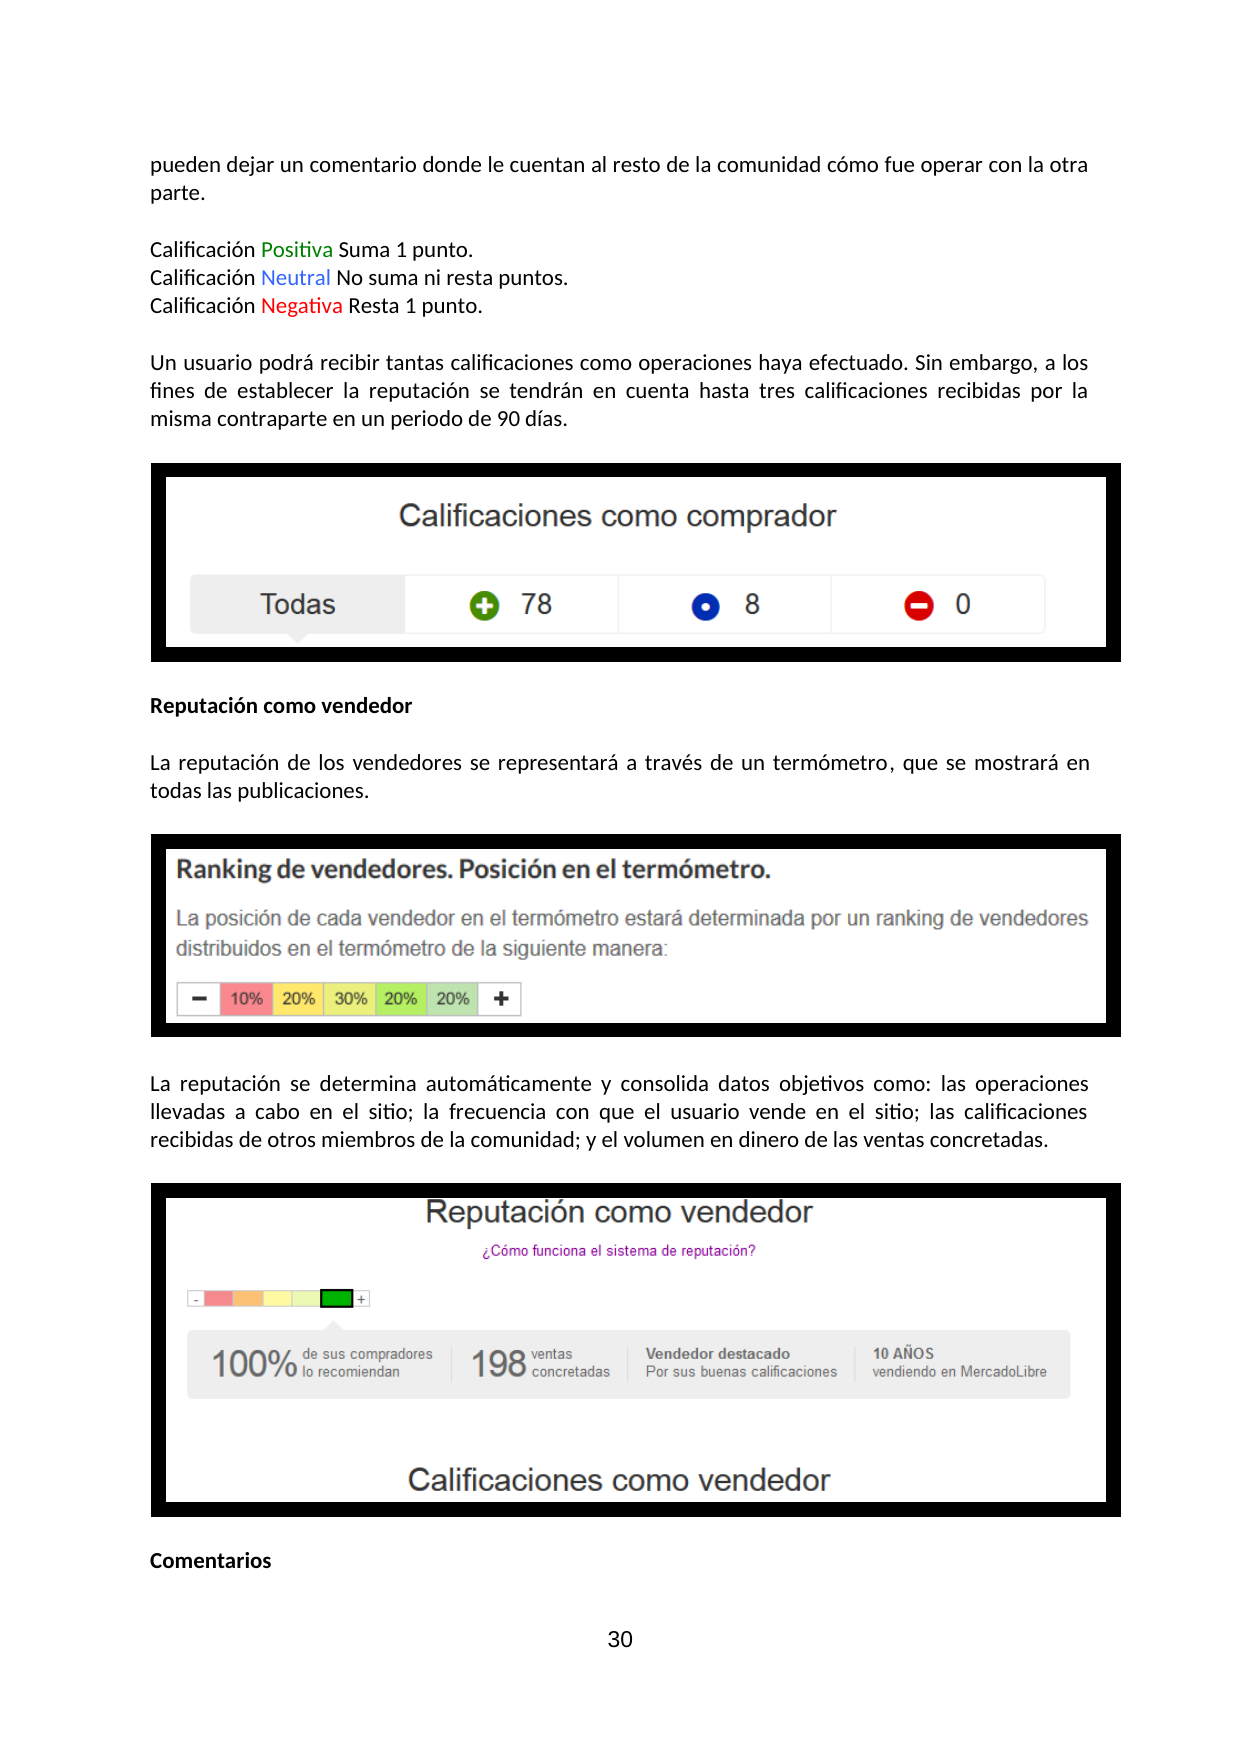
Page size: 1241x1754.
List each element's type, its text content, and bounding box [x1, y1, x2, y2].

text Reputación como vendedor [150, 691, 1090, 719]
picture [166, 477, 1106, 647]
text La reputación de los vendedores se representará a través de un termómetro, que se mostrará en todas las publicaciones. [150, 748, 1090, 804]
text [150, 150, 1090, 206]
text La reputación se determina automáticamente y consolida datos objetivos como: las operaciones llevadas a cabo en el sitio; la frecuencia con que el usuario vende en el sitio; las calificaciones recibidas de otros miembros de la comunidad; y el volumen en dinero de las ventas concretadas. [150, 1069, 1090, 1153]
text Calificación Positiva Suma 1 punto. Calificación Neutral No suma ni resta puntos. Calificación Negativa Resta 1 punto. [150, 235, 1090, 319]
picture [166, 1198, 1106, 1502]
picture [166, 849, 1106, 1023]
text Comentarios [150, 1546, 1090, 1574]
text Un usuario podrá recibir tantas calificaciones como operaciones haya efectuado. Sin embargo, a los fines de establecer la reputación se tendrán en cuenta hasta tres calificaciones recibidas por la misma contraparte en un periodo de 90 días. [150, 348, 1090, 432]
